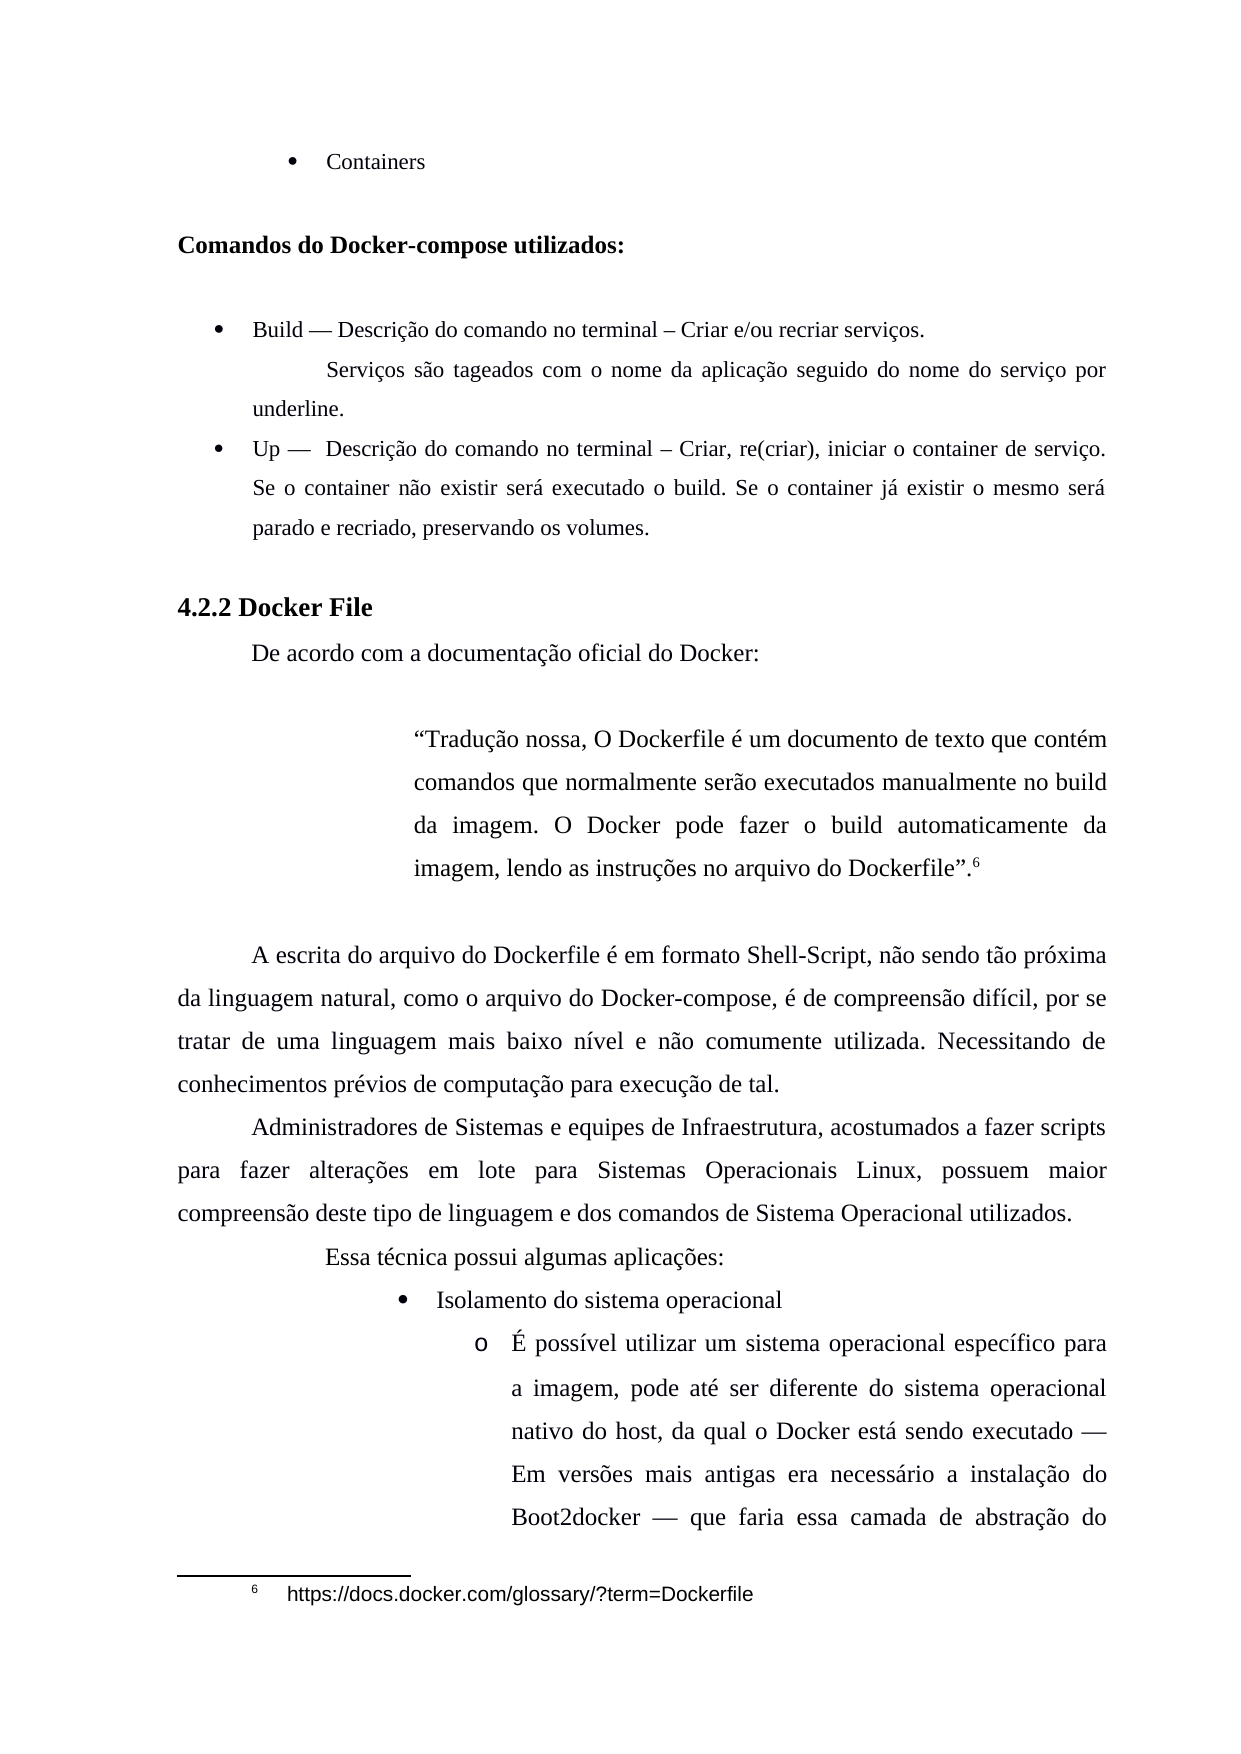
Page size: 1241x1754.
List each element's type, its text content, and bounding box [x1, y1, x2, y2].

text “Tradução nossa, O Dockerfile é um documento de texto que contém comandos que normalmente serão executados manualmente no build da imagem. O Docker pode fazer o build automaticamente da imagem, lendo as instruções no arquivo do Dockerfile”. [413, 724, 1107, 882]
text Comandos do Docker-compose utilizados: [177, 230, 1107, 259]
list Administradores de Sistemas e equipes de Infraestrutura, acostumados a fazer scripts para fazer alterações em lote para Sistemas Operacionais Linux, possuem maior compreensão deste tipo de linguagem e dos comandos de Sistema Operacional utilizados. [177, 1112, 1107, 1227]
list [473, 1328, 1107, 1531]
subtitle 4.2.2 Docker File [177, 591, 1107, 622]
list Isolamento do sistema operacional [398, 1285, 1107, 1313]
text Essa técnica possui algumas aplicações: [251, 1242, 1107, 1270]
list De acordo com a documentação oficial do Docker: [177, 638, 1107, 667]
list Build — Descrição do comando no terminal – Criar e/ou recriar serviços. [215, 317, 1107, 343]
list A escrita do arquivo do Dockerfile é em formato Shell-Script, não sendo tão próxima da linguagem natural, como o arquivo do Docker-compose, é de compreensão difícil, por se tratar de uma linguagem mais baixo nível e não comumente utilizada. Necessitando de conhecimentos prévios de computação para execução de tal. [177, 940, 1107, 1098]
list Serviços são tageados com o nome da aplicação seguido do nome do serviço por underline. [252, 356, 1107, 422]
list Up — Descrição do comando no terminal – Criar, re(criar), iniciar o container de serviço. Se o container não existir será executado o build. Se o container já existir o mesmo será parado e recriado, preservando os volumes. [215, 435, 1107, 540]
list Containers [288, 148, 1107, 174]
